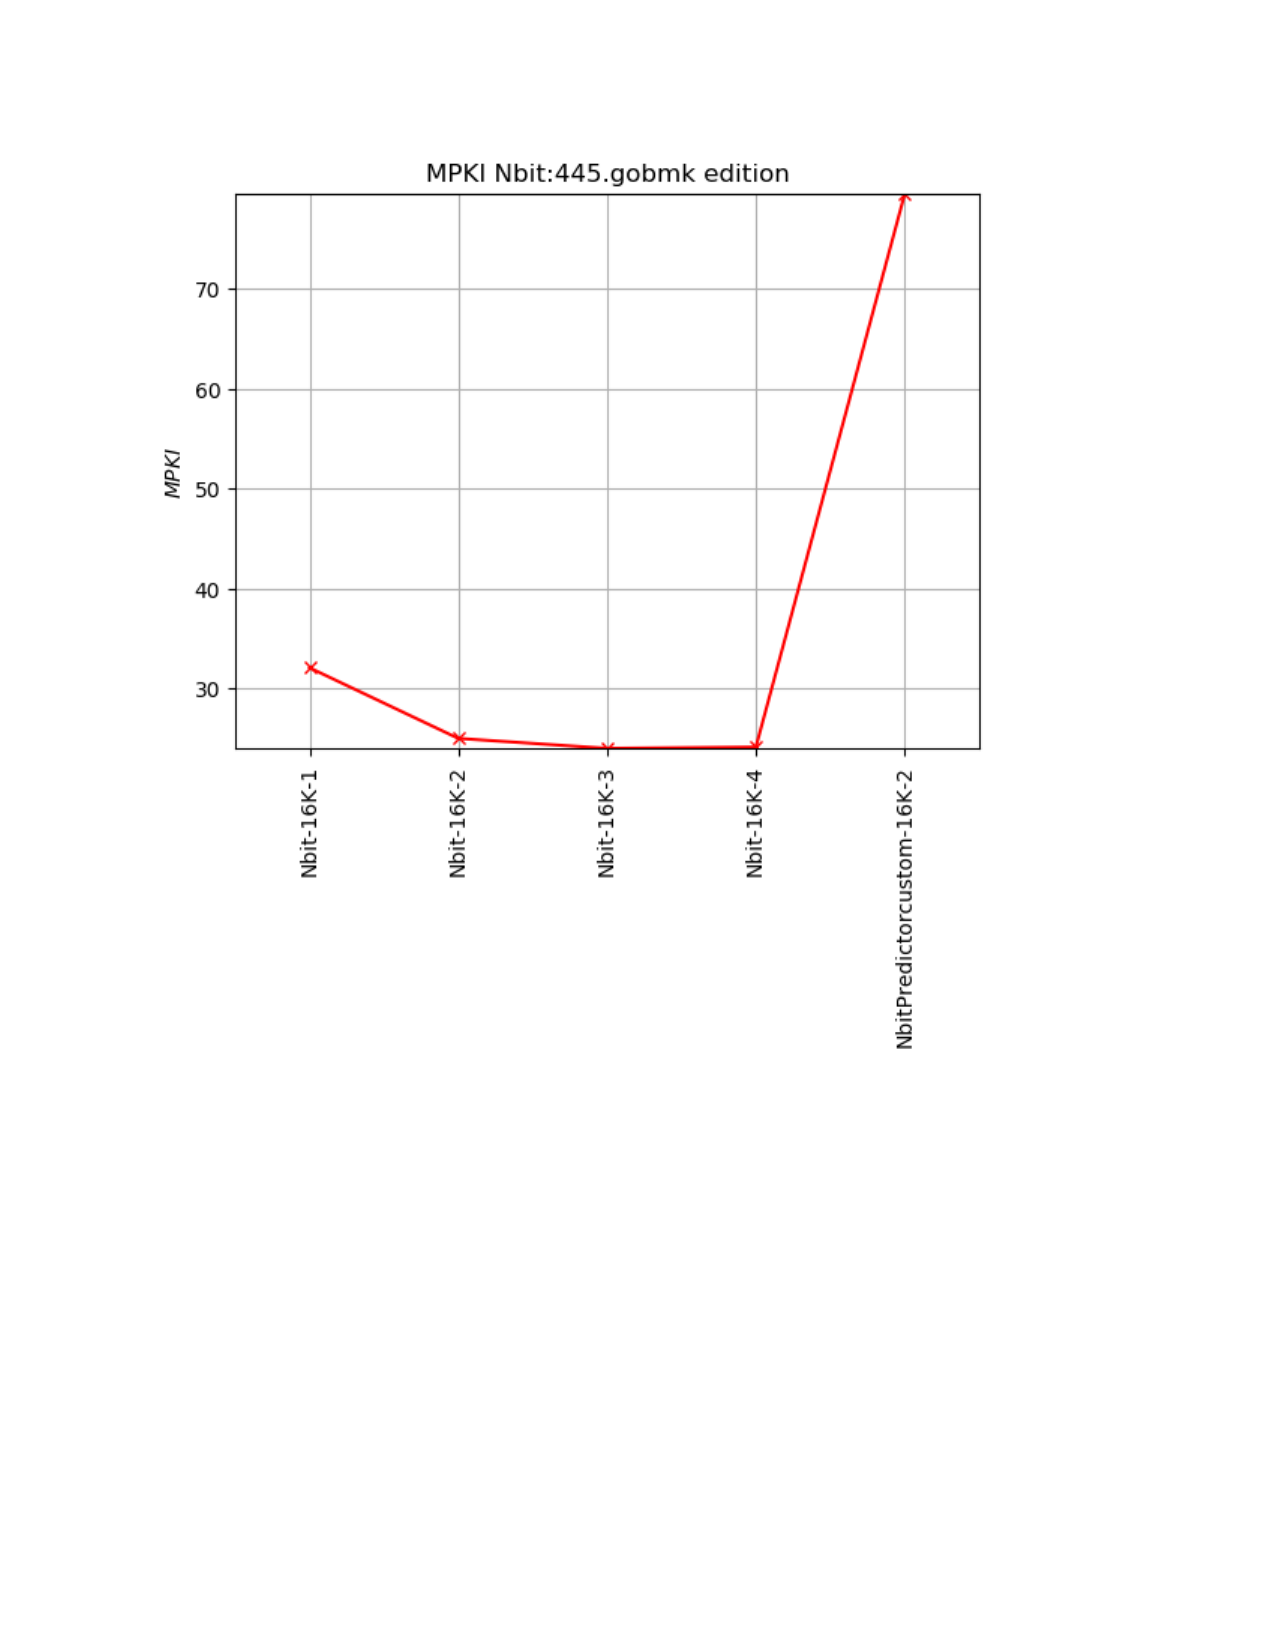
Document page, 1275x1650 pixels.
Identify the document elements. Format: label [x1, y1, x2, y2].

picture [150, 150, 999, 1061]
